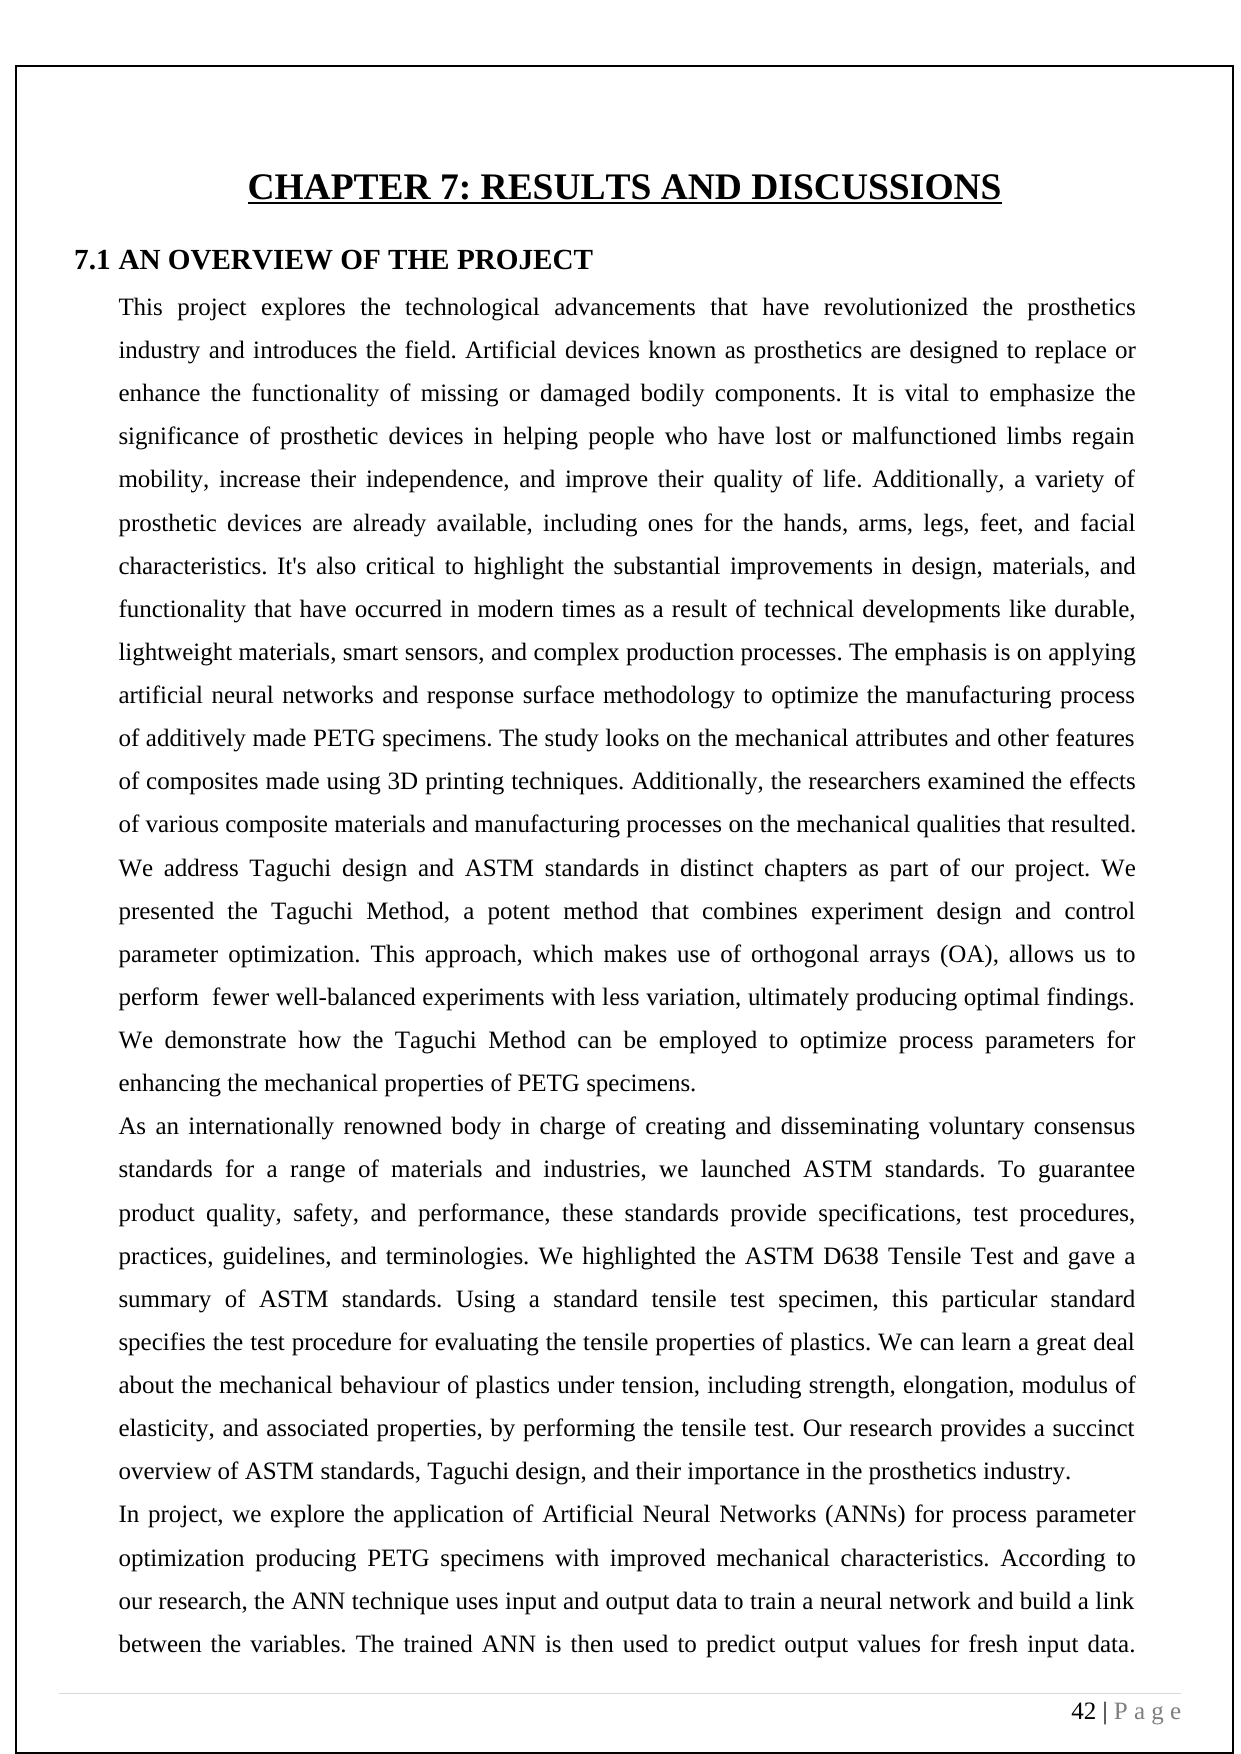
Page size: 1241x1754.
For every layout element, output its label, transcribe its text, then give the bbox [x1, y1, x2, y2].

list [118, 1499, 1137, 1658]
list AN OVERVIEW OF THE PROJECT [74, 242, 1232, 275]
list This project explores the technological advancements that have revolutionized the prosthetics industry and introduces the field. Artificial devices known as prosthetics are designed to replace or enhance the functionality of missing or damaged bodily components. It is vital to emphasize the significance of prosthetic devices in helping people who have lost or malfunctioned limbs regain mobility, increase their independence, and improve their quality of life. Additionally, a variety of prosthetic devices are already available, including ones for the hands, arms, legs, feet, and facial characteristics. It's also critical to highlight the substantial improvements in design, materials, and functionality that have occurred in modern times as a result of technical developments like durable, lightweight materials, smart sensors, and complex production processes. The emphasis is on applying artificial neural networks and response surface methodology to optimize the manufacturing process of additively made PETG specimens. The study looks on the mechanical attributes and other features of composites made using 3D printing techniques. Additionally, the researchers examined the effects of various composite materials and manufacturing processes on the mechanical qualities that resulted. We address Taguchi design and ASTM standards in distinct chapters as part of our project. We presented the Taguchi Method, a potent method that combines experiment design and control parameter optimization. This approach, which makes use of orthogonal arrays (OA), allows us to perform fewer well-balanced experiments with less variation, ultimately producing optimal findings. We demonstrate how the Taguchi Method can be employed to optimize process parameters for enhancing the mechanical properties of PETG specimens. [118, 292, 1137, 1097]
subtitle CHAPTER 7: RESULTS AND DISCUSSIONS [17, 164, 1232, 208]
list As an internationally renowned body in charge of creating and disseminating voluntary consensus standards for a range of materials and industries, we launched ASTM standards. To guarantee product quality, safety, and performance, these standards provide specifications, test procedures, practices, guidelines, and terminologies. We highlighted the ASTM D638 Tensile Test and gave a summary of ASTM standards. Using a standard tensile test specimen, this particular standard specifies the test procedure for evaluating the tensile properties of plastics. We can learn a great deal about the mechanical behaviour of plastics under tension, including strength, elongation, modulus of elasticity, and associated properties, by performing the tensile test. Our research provides a succinct overview of ASTM standards, Taguchi design, and their importance in the prosthetics industry. [118, 1111, 1137, 1485]
